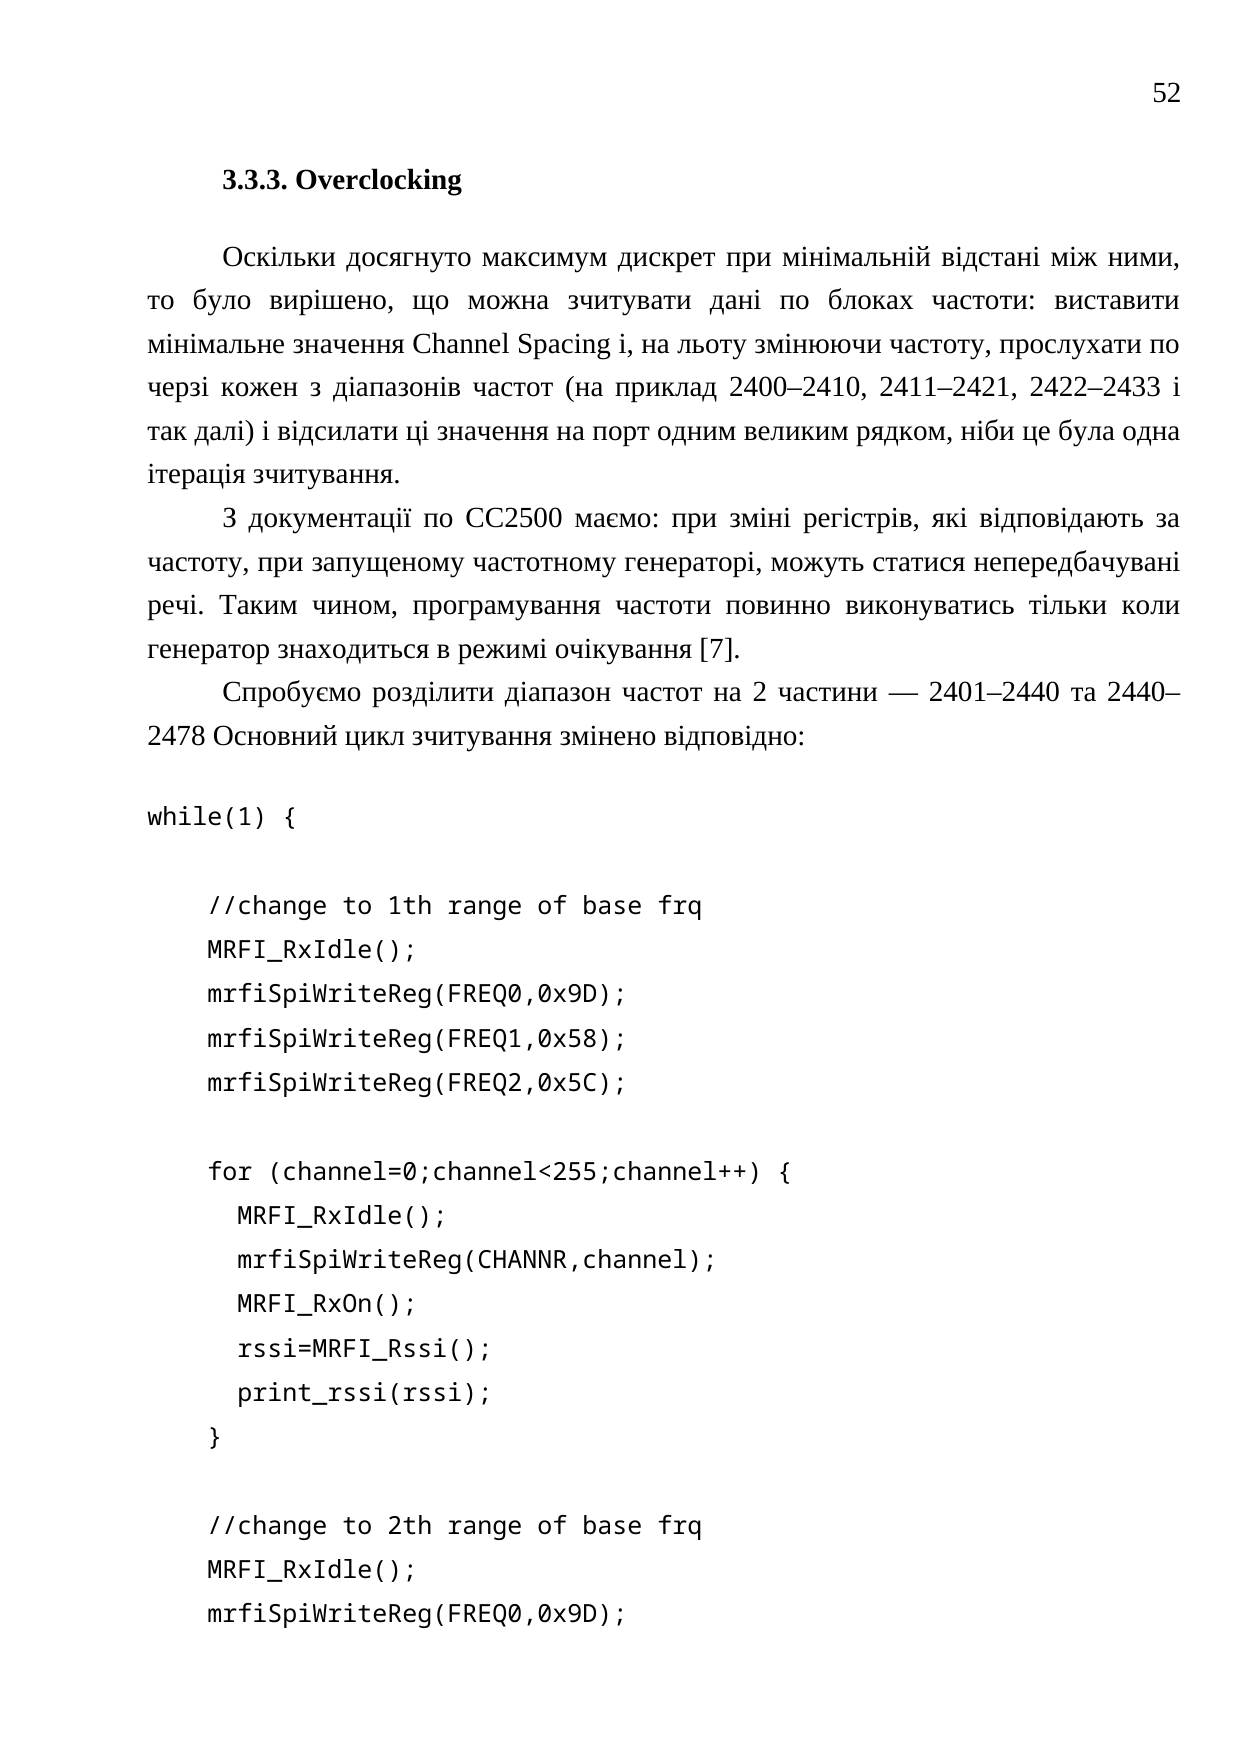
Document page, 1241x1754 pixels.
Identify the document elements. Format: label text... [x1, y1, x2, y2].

text MRFI_RxIdle(); [147, 932, 1181, 966]
text Оскільки досягнуто максимум дискрет при мінімальній відстані між ними, то було вирішено, що можна зчитувати дані по блоках частоти: виставити мінімальне значення Channel Spacing і, на льоту змінюючи частоту, прослухати по черзі кожен з діапазонів частот (на приклад 2400–2410, 2411–2421, 2422–2433 і так далі) і відсилати ці значення на порт одним великим рядком, ніби це була одна ітерація зчитування. [147, 239, 1181, 490]
text MRFI_RxOn(); [147, 1286, 1181, 1320]
text З документації по CC2500 маємо: при зміні регістрів, які відповідають за частоту, при запущеному частотному генераторі, можуть статися непередбачувані речі. Таким чином, програмування частоти повинно виконуватись тільки коли генератор знаходиться в режимі очікування [7]. [147, 500, 1181, 664]
text MRFI_RxIdle(); [147, 1197, 1181, 1231]
text //change to 2th range of base frq [147, 1507, 1181, 1541]
text mrfiSpiWriteReg(FREQ1,0x58); [147, 1020, 1181, 1054]
text Спробуємо розділити діапазон частот на 2 частини — 2401–2440 та 2440–2478 Основний цикл зчитування змінено відповідно: [147, 674, 1181, 751]
text mrfiSpiWriteReg(FREQ0,0x9D); [147, 1596, 1181, 1630]
text print_rssi(rssi); [147, 1374, 1181, 1408]
text for (channel=0;channel<255;channel++) { [147, 1153, 1181, 1187]
text mrfiSpiWriteReg(CHANNR,channel); [147, 1242, 1181, 1276]
text mrfiSpiWriteReg(FREQ2,0x5C); [147, 1064, 1181, 1099]
text Overclocking [222, 162, 1181, 196]
text MRFI_RxIdle(); [147, 1552, 1181, 1586]
text rssi=MRFI_Rssi(); [147, 1330, 1181, 1364]
text while(1) { [147, 799, 1181, 833]
text } [147, 1419, 1181, 1453]
text mrfiSpiWriteReg(FREQ0,0x9D); [147, 976, 1181, 1010]
text //change to 1th range of base frq [147, 887, 1181, 922]
